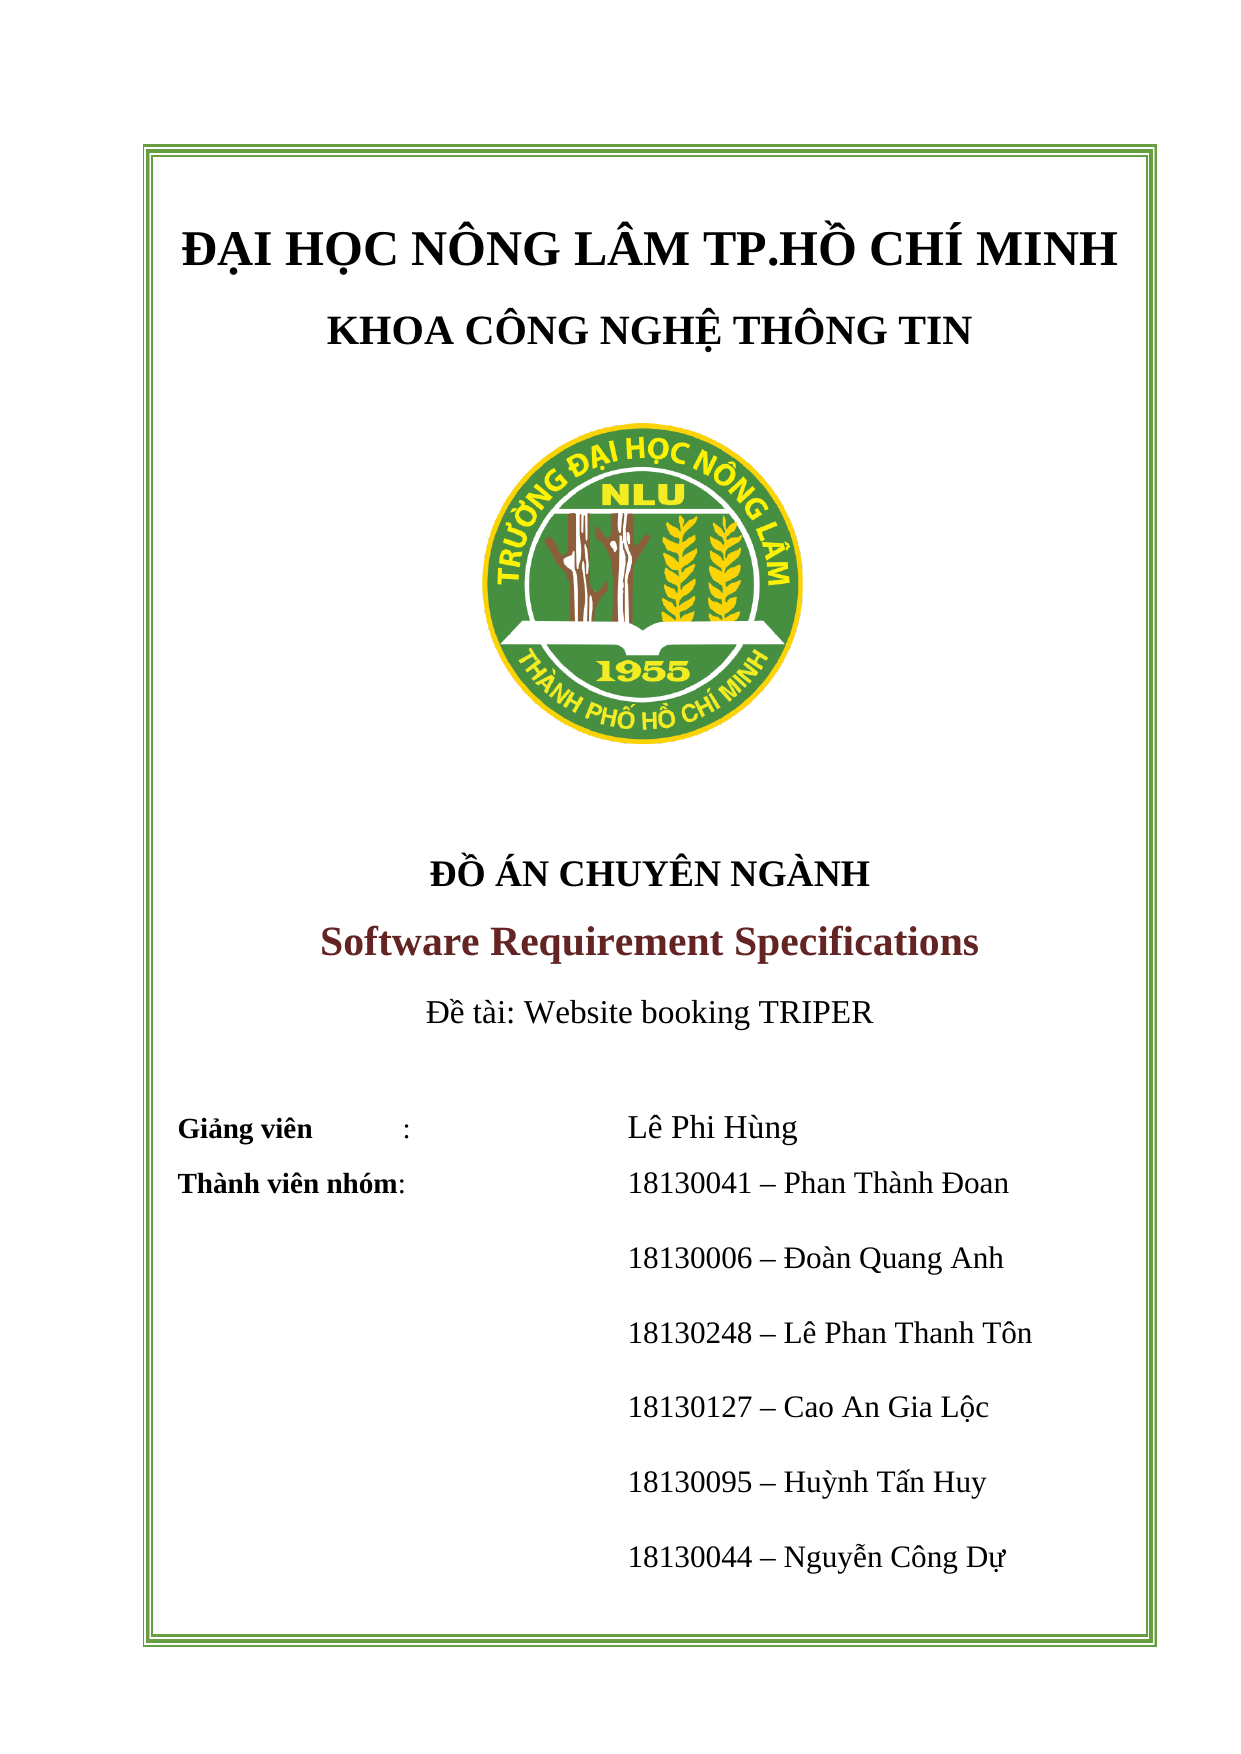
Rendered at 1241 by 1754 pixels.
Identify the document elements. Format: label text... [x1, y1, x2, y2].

text ĐỒ ÁN CHUYÊN NGÀNH [177, 851, 1122, 894]
text 18130095 – Huỳnh Tấn Huy [177, 1463, 1122, 1499]
text Thành viên nhóm: 18130041 – Phan Thành Đoan [177, 1164, 1122, 1200]
text 18130248 – Lê Phan Thanh Tôn [177, 1314, 1122, 1350]
text Đề tài: Website booking TRIPER [177, 992, 1122, 1030]
text KHOA CÔNG NGHỆ THÔNG TIN [177, 305, 1122, 353]
text Giảng viên : Lê Phi Hùng [177, 1107, 1122, 1145]
text 18130127 – Cao An Gia Lộc [177, 1388, 1122, 1424]
text Software Requirement Specifications [177, 916, 1122, 964]
picture [140, 142, 1158, 1649]
text 18130044 – Nguyễn Công Dự [177, 1538, 1122, 1574]
text 18130006 – Đoàn Quang Anh [177, 1239, 1122, 1275]
text ĐẠI HỌC NÔNG LÂM TP.HỒ CHÍ MINH [177, 219, 1122, 277]
